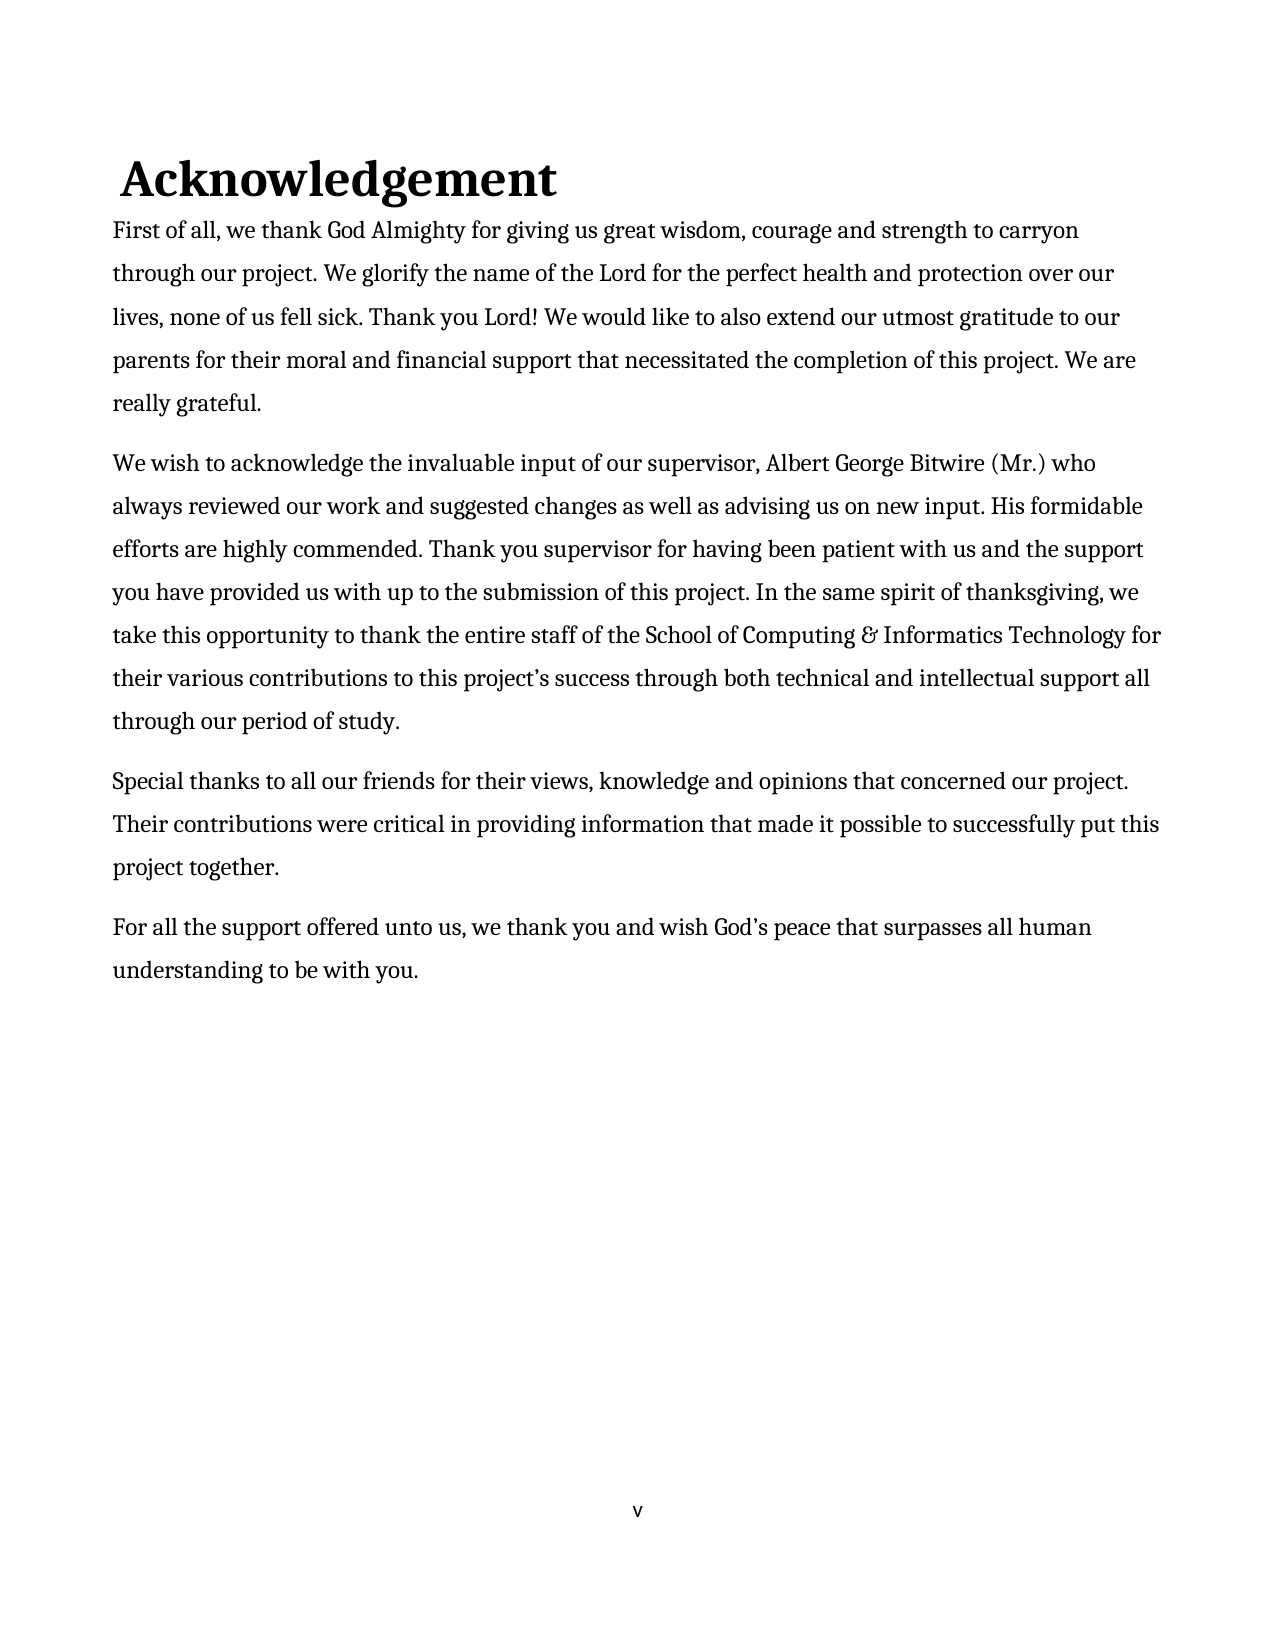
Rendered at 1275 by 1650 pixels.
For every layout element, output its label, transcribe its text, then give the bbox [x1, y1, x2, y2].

text For all the support offered unto us, we thank you and wish God’s peace that surpasses all human understanding to be with you. [112, 913, 1162, 985]
text First of all, we thank God Almighty for giving us great wisdom, courage and strength to carryon through our project. We glorify the name of the Lord for the perfect health and protection over our lives, none of us fell sick. Thank you Lord! We would like to also extend our utmost gratitude to our parents for their moral and financial support that necessitated the completion of this project. We are really grateful. [112, 216, 1162, 417]
text Special thanks to all our friends for their views, knowledge and opinions that concerned our project. Their contributions were critical in providing information that made it possible to successfully put this project together. [112, 767, 1162, 882]
subtitle Acknowledgement [121, 150, 1162, 210]
text We wish to acknowledge the invaluable input of our supervisor, Albert George Bitwire (Mr.) who always reviewed our work and suggested changes as well as advising us on new input. His formidable efforts are highly commended. Thank you supervisor for having been patient with us and the support you have provided us with up to the submission of this project. In the same spirit of thanksgiving, we take this opportunity to thank the entire staff of the School of Computing & Informatics Technology for their various contributions to this project’s success through both technical and intellectual support all through our period of study. [112, 448, 1162, 736]
